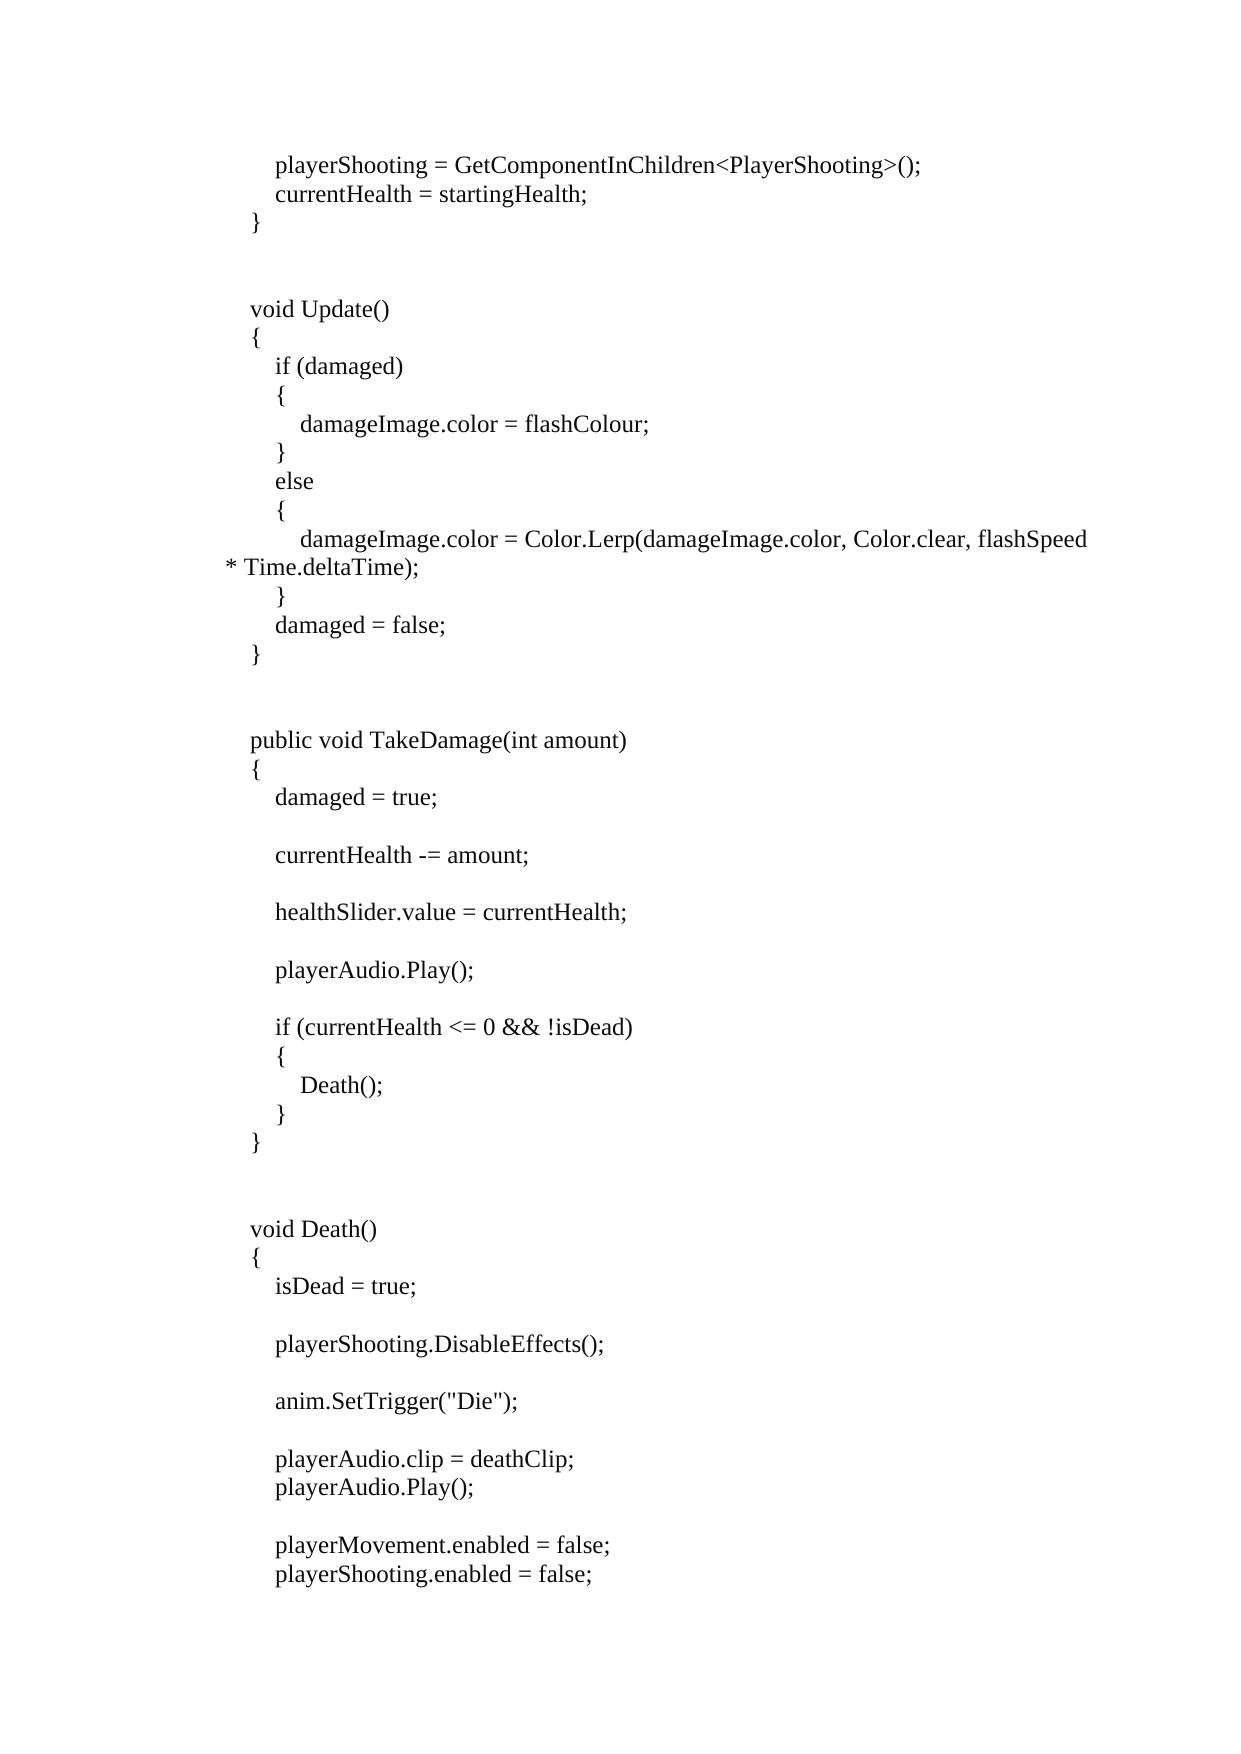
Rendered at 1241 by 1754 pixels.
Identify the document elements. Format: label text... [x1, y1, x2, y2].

text currentHealth -= amount; [225, 840, 1090, 869]
text damaged = false; [225, 610, 1090, 639]
text { [225, 1242, 1090, 1271]
text isDead = true; [225, 1271, 1090, 1300]
text healthSlider.value = currentHealth; [225, 897, 1090, 926]
text void Update() [225, 294, 1090, 322]
text { [225, 380, 1090, 409]
text playerAudio.Play(); [225, 955, 1090, 984]
text damageImage.color = flashColour; [225, 409, 1090, 437]
text damageImage.color = Color.Lerp(damageImage.color, Color.clear, flashSpeed * Time.deltaTime); [225, 524, 1090, 581]
text { [225, 754, 1090, 782]
text { [225, 495, 1090, 524]
text { [225, 322, 1090, 351]
text playerMovement.enabled = false; [225, 1530, 1090, 1559]
text } [225, 581, 1090, 610]
text playerShooting.DisableEffects(); [225, 1329, 1090, 1357]
text } [225, 1127, 1090, 1156]
text public void TakeDamage(int amount) [225, 725, 1090, 754]
text damaged = true; [225, 782, 1090, 811]
text } [225, 437, 1090, 466]
text void Death() [225, 1214, 1090, 1242]
text { [225, 1041, 1090, 1070]
text playerShooting = GetComponentInChildren<PlayerShooting>(); [225, 150, 1090, 179]
text } [225, 207, 1090, 236]
text playerAudio.Play(); [225, 1472, 1090, 1501]
text } [225, 639, 1090, 667]
text playerShooting.enabled = false; [225, 1559, 1090, 1587]
text else [225, 466, 1090, 495]
text playerAudio.clip = deathClip; [225, 1444, 1090, 1472]
text currentHealth = startingHealth; [225, 179, 1090, 207]
text } [225, 1099, 1090, 1127]
text if (currentHealth <= 0 && !isDead) [225, 1012, 1090, 1041]
text anim.SetTrigger("Die"); [225, 1386, 1090, 1415]
text if (damaged) [225, 351, 1090, 380]
text Death(); [225, 1070, 1090, 1099]
